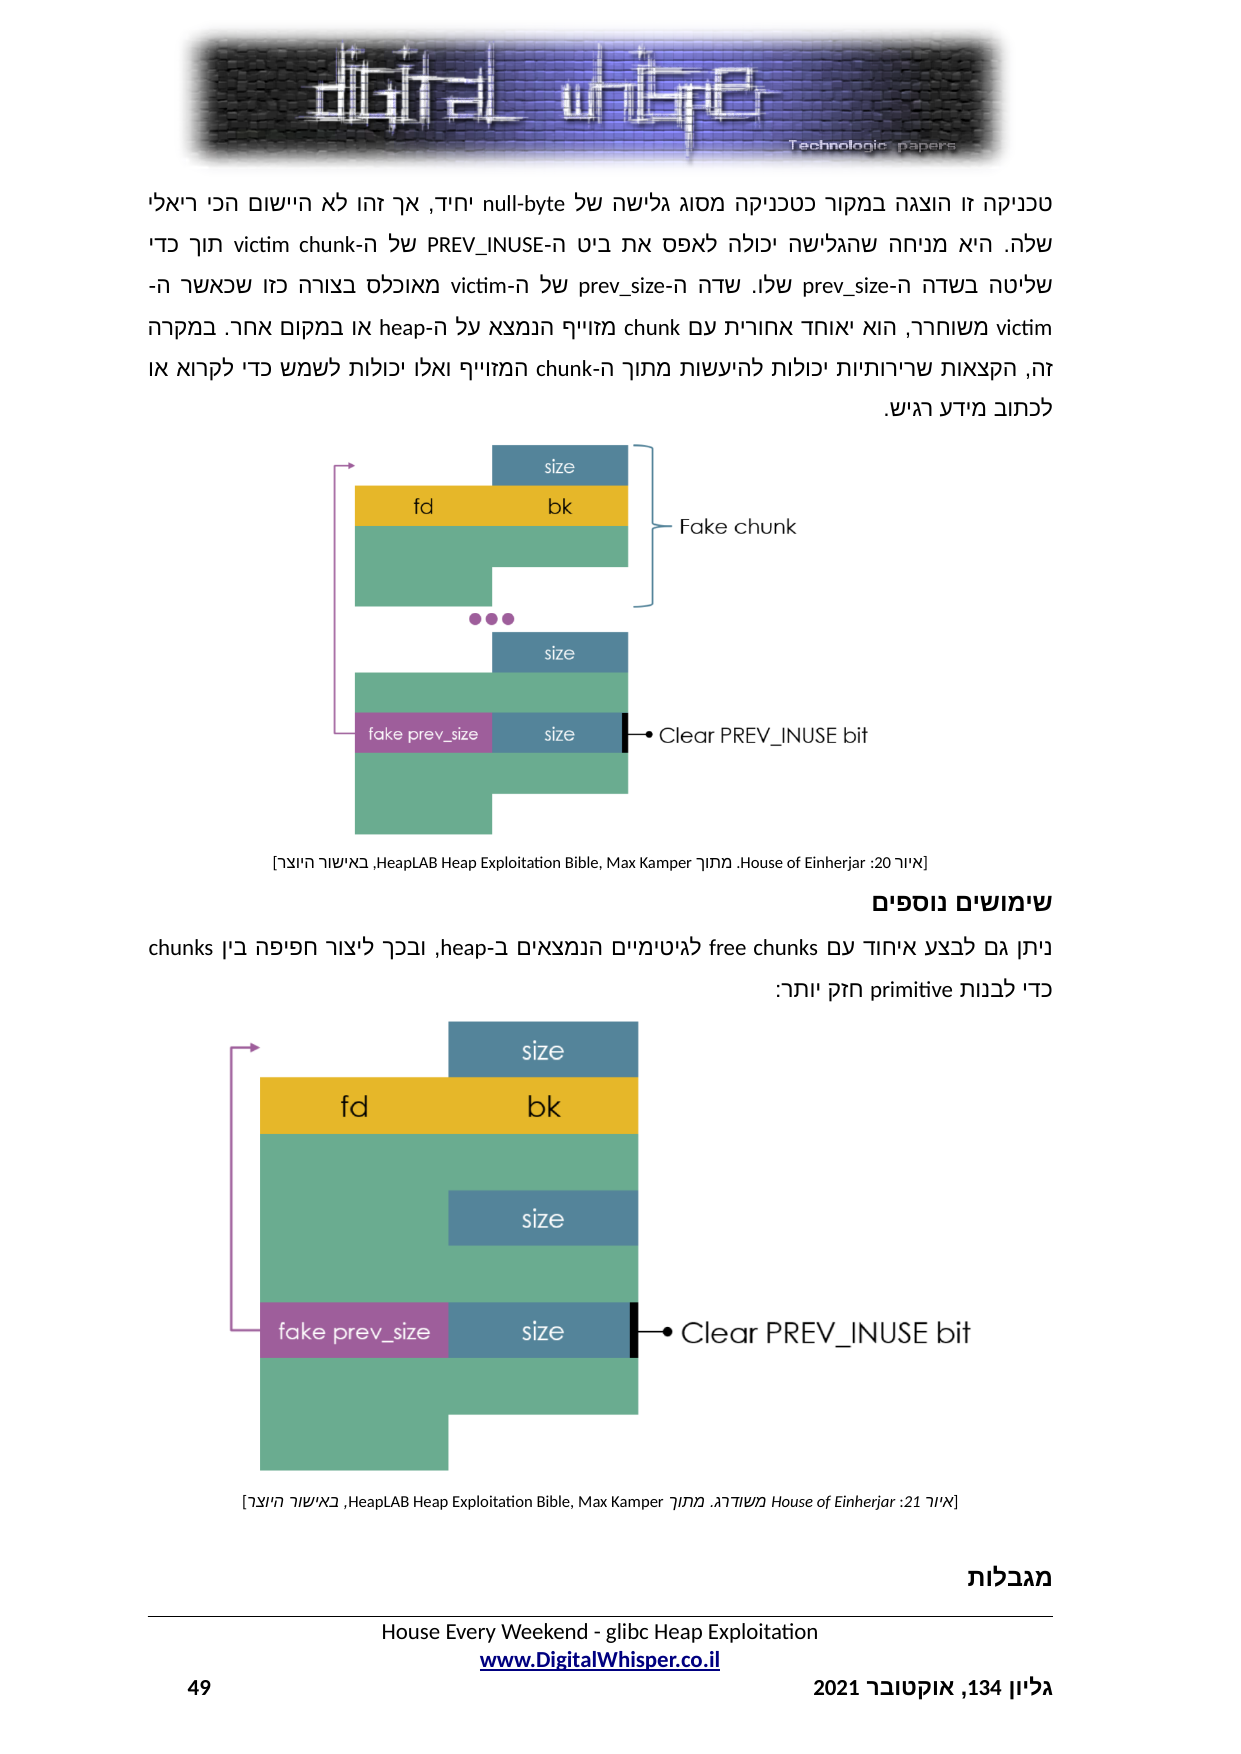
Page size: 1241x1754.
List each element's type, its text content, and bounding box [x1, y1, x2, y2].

text [איור 20: House of Einherjar. מתוך HeapLAB Heap Exploitation Bible, Max Kamper, באישור היוצר] [148, 852, 1053, 872]
text ניתן גם לבצע איחוד עם free chunks לגיטימיים הנמצאים ב-heap, ובכך ליצור חפיפה בין chunks כדי לבנות primitive חזק יותר: [148, 933, 1053, 1003]
picture [328, 434, 872, 840]
text [איור 21: House of Einherjar משודרג. מתוך HeapLAB Heap Exploitation Bible, Max Kamper, באישור היוצר] [148, 1491, 1053, 1512]
picture [225, 1016, 975, 1475]
text שימושים נוספים [148, 888, 1053, 917]
text טכניקה זו הוצגה במקור כטכניקה מסוג גלישה של null-byte יחיד, אך זהו לא היישום הכי ריאלי שלה. היא מניחה שהגלישה יכולה לאפס את ביט ה-PREV_INUSE של ה-victim chunk תוך כדי שליטה בשדה ה-prev_size שלו. שדה ה-prev_size של ה-victim מאוכלס בצורה כזו שכאשר ה-victim משוחרר, הוא יאוחד אחורית עם chunk מזוייף הנמצא על ה-heap או במקום אחר. במקרה זה, הקצאות שרירותיות יכולות להיעשות מתוך ה-chunk המזוייף ואלו יכולות לשמש כדי לקרוא או לכתוב מידע רגיש. [148, 189, 1053, 422]
picture [147, 19, 1047, 178]
text מגבלות [148, 1563, 1053, 1592]
